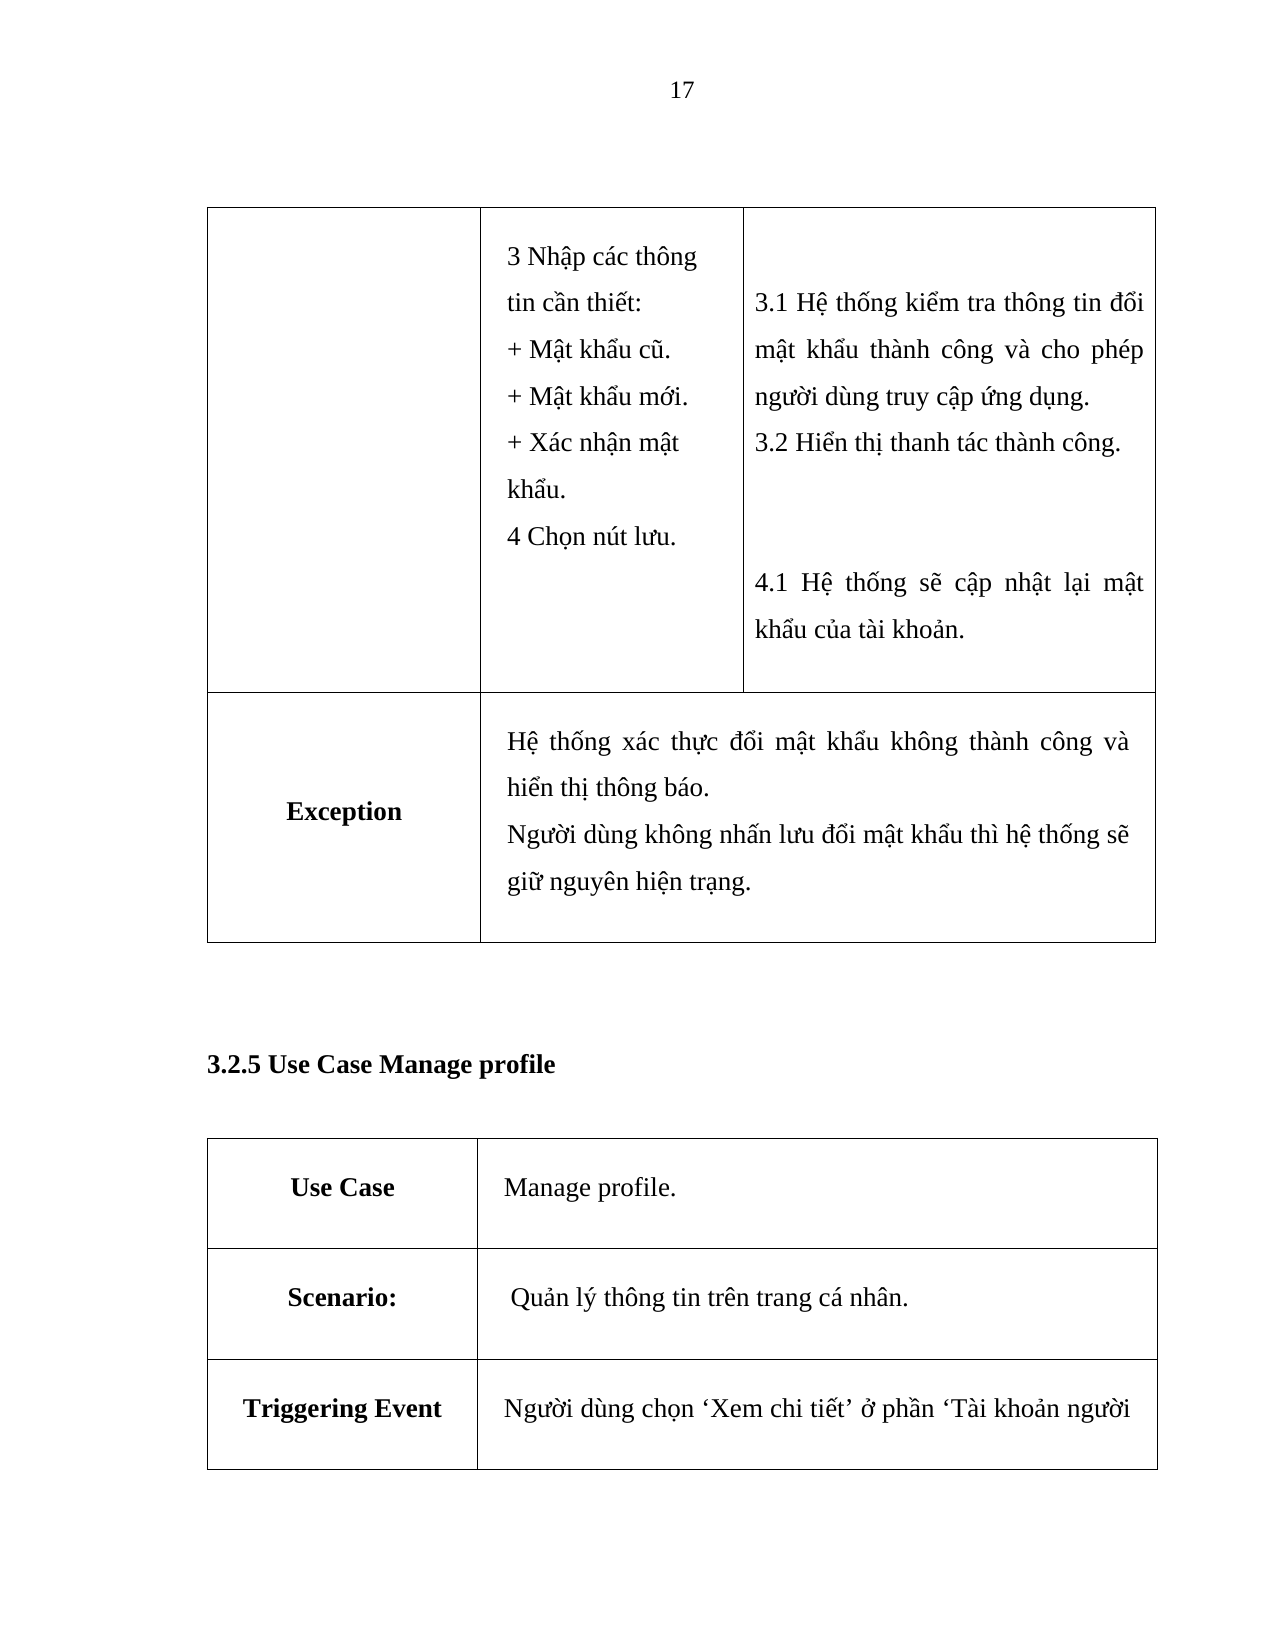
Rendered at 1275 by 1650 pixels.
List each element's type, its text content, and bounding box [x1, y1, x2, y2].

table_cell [481, 208, 743, 692]
table_header Use Case [208, 1139, 477, 1248]
table_cell Scenario: [208, 1249, 477, 1359]
table_cell Hệ thống xác thực đổi mật khẩu không thành công và hiển thị thông báo. Người dùng không nhấn lưu đổi mật khẩu thì hệ thống sẽ giữ nguyên hiện trạng. [481, 693, 1155, 942]
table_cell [478, 1360, 1157, 1469]
table_header Manage profile. [478, 1139, 1157, 1248]
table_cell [744, 208, 1155, 692]
table_cell Exception [208, 693, 480, 942]
subtitle 3.2.5 Use Case Manage profile [207, 1048, 1157, 1079]
table_cell Triggering Event [208, 1360, 477, 1469]
table_cell Quản lý thông tin trên trang cá nhân. [478, 1249, 1157, 1359]
